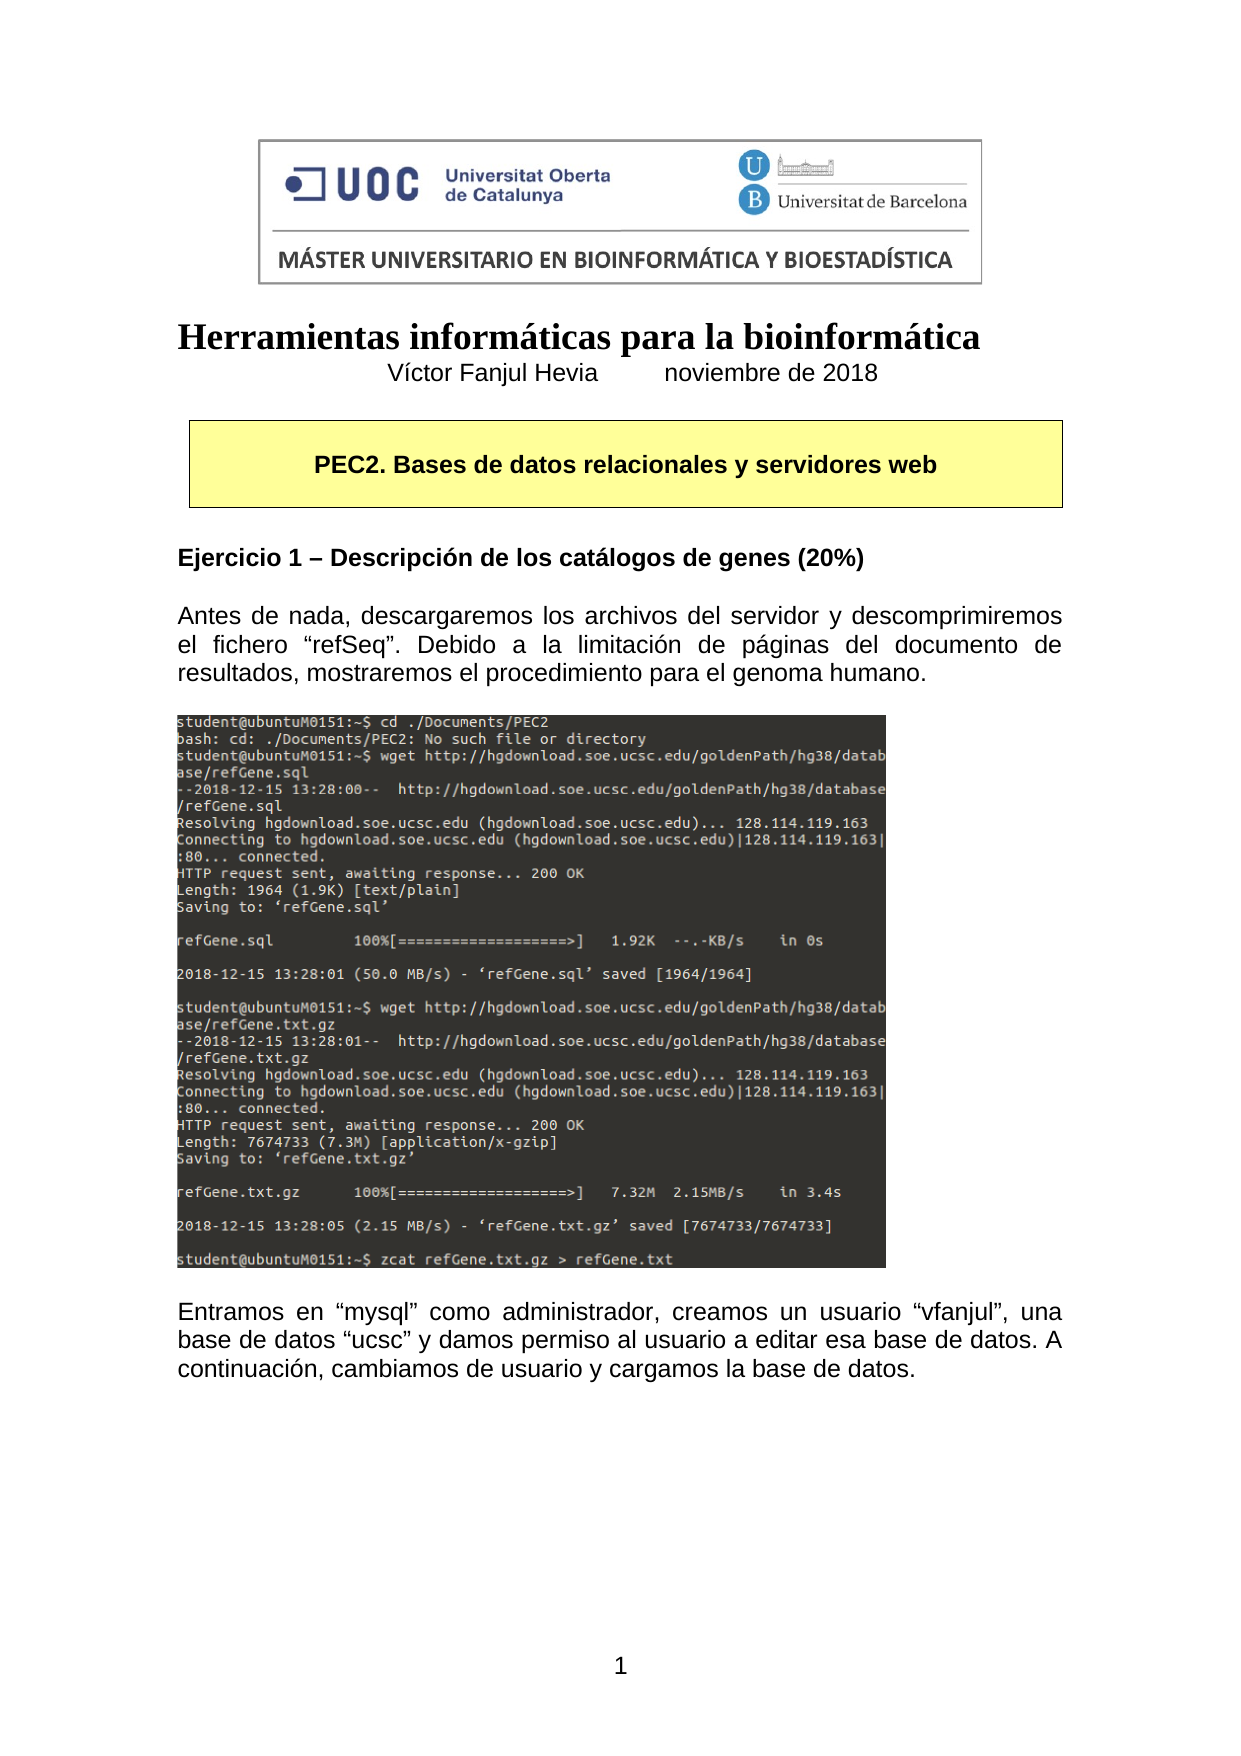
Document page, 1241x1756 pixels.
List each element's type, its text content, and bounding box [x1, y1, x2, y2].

subtitle Ejercicio 1 – Descripción de los catálogos de genes (20%) [177, 543, 1076, 572]
picture [257, 139, 983, 285]
text Víctor Fanjul Hevia noviembre de 2018 [189, 358, 1076, 386]
picture [177, 715, 886, 1268]
text Herramientas informáticas para la bioinformática [177, 314, 1076, 358]
text Entramos en “mysql” como administrador, creamos un usuario “vfanjul”, una base de datos “ucsc” y damos permiso al usuario a editar esa base de datos. A continuación, cambiamos de usuario y cargamos la base de datos. [177, 1297, 1064, 1383]
text Antes de nada, descargaremos los archivos del servidor y descomprimiremos el fichero “refSeq”. Debido a la limitación de páginas del documento de resultados, mostraremos el procedimiento para el genoma humano. [177, 601, 1064, 687]
table_header PEC2. Bases de datos relacionales y servidores web [190, 421, 1062, 507]
